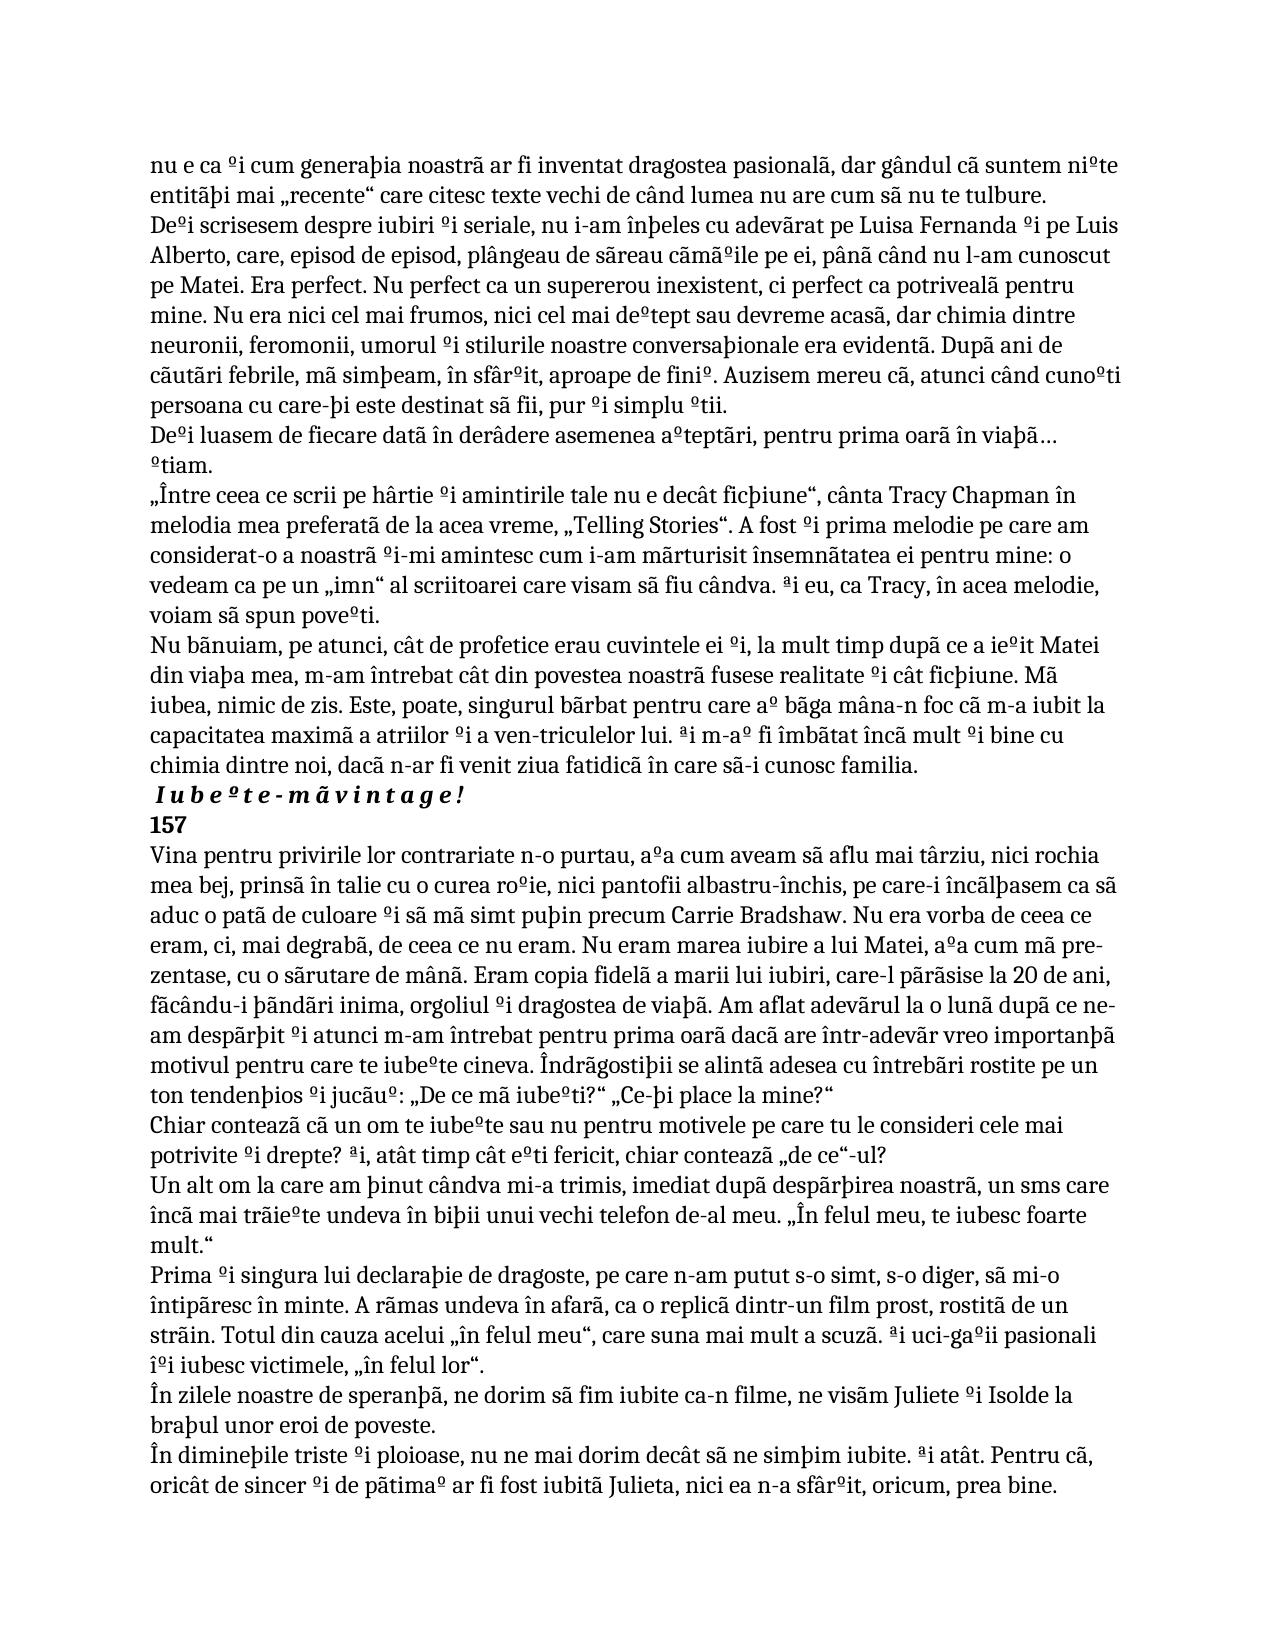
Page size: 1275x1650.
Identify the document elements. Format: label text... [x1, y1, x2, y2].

text Deºi luasem de fiecare datã în derâdere asemenea aºteptãri, pentru prima oarã în viaþã… ºtiam. [150, 420, 1125, 480]
text Un alt om la care am þinut cândva mi-a trimis, imediat dupã despãrþirea noastrã, un sms care încã mai trãieºte undeva în biþii unui vechi telefon de-al meu. „În felul meu, te iubesc foarte mult.“ [150, 1170, 1125, 1260]
text Deºi scrisesem despre iubiri ºi seriale, nu i-am înþeles cu adevãrat pe Luisa Fernanda ºi pe Luis Alberto, care, episod de episod, plângeau de sãreau cãmãºile pe ei, pânã când nu l-am cunoscut pe Matei. Era perfect. Nu perfect ca un supererou inexistent, ci perfect ca potrivealã pentru mine. Nu era nici cel mai frumos, nici cel mai deºtept sau devreme acasã, dar chimia dintre neuronii, feromonii, umorul ºi stilurile noastre conversaþionale era evidentã. Dupã ani de cãutãri febrile, mã simþeam, în sfârºit, aproape de finiº. Auzisem mereu cã, atunci când cunoºti persoana cu care-þi este destinat sã fii, pur ºi simplu ºtii. [150, 210, 1125, 420]
text 157 [150, 810, 1125, 840]
text „Între ceea ce scrii pe hârtie ºi amintirile tale nu e decât ficþiune“, cânta Tracy Chapman în melodia mea preferatã de la acea vreme, „Telling Stories“. A fost ºi prima melodie pe care am considerat-o a noastrã ºi-mi amintesc cum i-am mãrturisit însemnãtatea ei pentru mine: o vedeam ca pe un „imn“ al scriitoarei care visam sã fiu cândva. ªi eu, ca Tracy, în acea melodie, voiam sã spun poveºti. [150, 480, 1125, 630]
text Prima ºi singura lui declaraþie de dragoste, pe care n-am putut s-o simt, s-o diger, sã mi-o întipãresc în minte. A rãmas undeva în afarã, ca o replicã dintr-un film prost, rostitã de un strãin. Totul din cauza acelui „în felul meu“, care suna mai mult a scuzã. ªi uci-gaºii pasionali îºi iubesc victimele, „în felul lor“. [150, 1260, 1125, 1380]
text Chiar conteazã cã un om te iubeºte sau nu pentru motivele pe care tu le consideri cele mai potrivite ºi drepte? ªi, atât timp cât eºti fericit, chiar conteazã „de ce“-ul? [150, 1110, 1125, 1170]
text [150, 150, 1125, 210]
text Vina pentru privirile lor contrariate n-o purtau, aºa cum aveam sã aflu mai târziu, nici rochia mea bej, prinsã în talie cu o curea roºie, nici pantofii albastru-închis, pe care-i încãlþasem ca sã aduc o patã de culoare ºi sã mã simt puþin precum Carrie Bradshaw. Nu era vorba de ceea ce eram, ci, mai degrabã, de ceea ce nu eram. Nu eram marea iubire a lui Matei, aºa cum mã pre-zentase, cu o sãrutare de mânã. Eram copia fidelã a marii lui iubiri, care-l pãrãsise la 20 de ani, fãcându-i þãndãri inima, orgoliul ºi dragostea de viaþã. Am aflat adevãrul la o lunã dupã ce ne-am despãrþit ºi atunci m-am întrebat pentru prima oarã dacã are într-adevãr vreo importanþã motivul pentru care te iubeºte cineva. Îndrãgostiþii se alintã adesea cu întrebãri rostite pe un ton tendenþios ºi jucãuº: „De ce mã iubeºti?“ „Ce-þi place la mine?“ [150, 840, 1125, 1110]
text În zilele noastre de speranþã, ne dorim sã fim iubite ca-n filme, ne visãm Juliete ºi Isolde la braþul unor eroi de poveste. [150, 1380, 1125, 1440]
text Nu bãnuiam, pe atunci, cât de profetice erau cuvintele ei ºi, la mult timp dupã ce a ieºit Matei din viaþa mea, m-am întrebat cât din povestea noastrã fusese realitate ºi cât ficþiune. Mã iubea, nimic de zis. Este, poate, singurul bãrbat pentru care aº bãga mâna-n foc cã m-a iubit la capacitatea maximã a atriilor ºi a ven-triculelor lui. ªi m-aº fi îmbãtat încã mult ºi bine cu chimia dintre noi, dacã n-ar fi venit ziua fatidicã în care sã-i cunosc familia. [150, 630, 1125, 780]
text I u b e º t e - m ã v i n t a g e ! [150, 780, 1125, 810]
text În dimineþile triste ºi ploioase, nu ne mai dorim decât sã ne simþim iubite. ªi atât. Pentru cã, oricât de sincer ºi de pãtimaº ar fi fost iubitã Julieta, nici ea n-a sfârºit, oricum, prea bine. [150, 1440, 1125, 1500]
